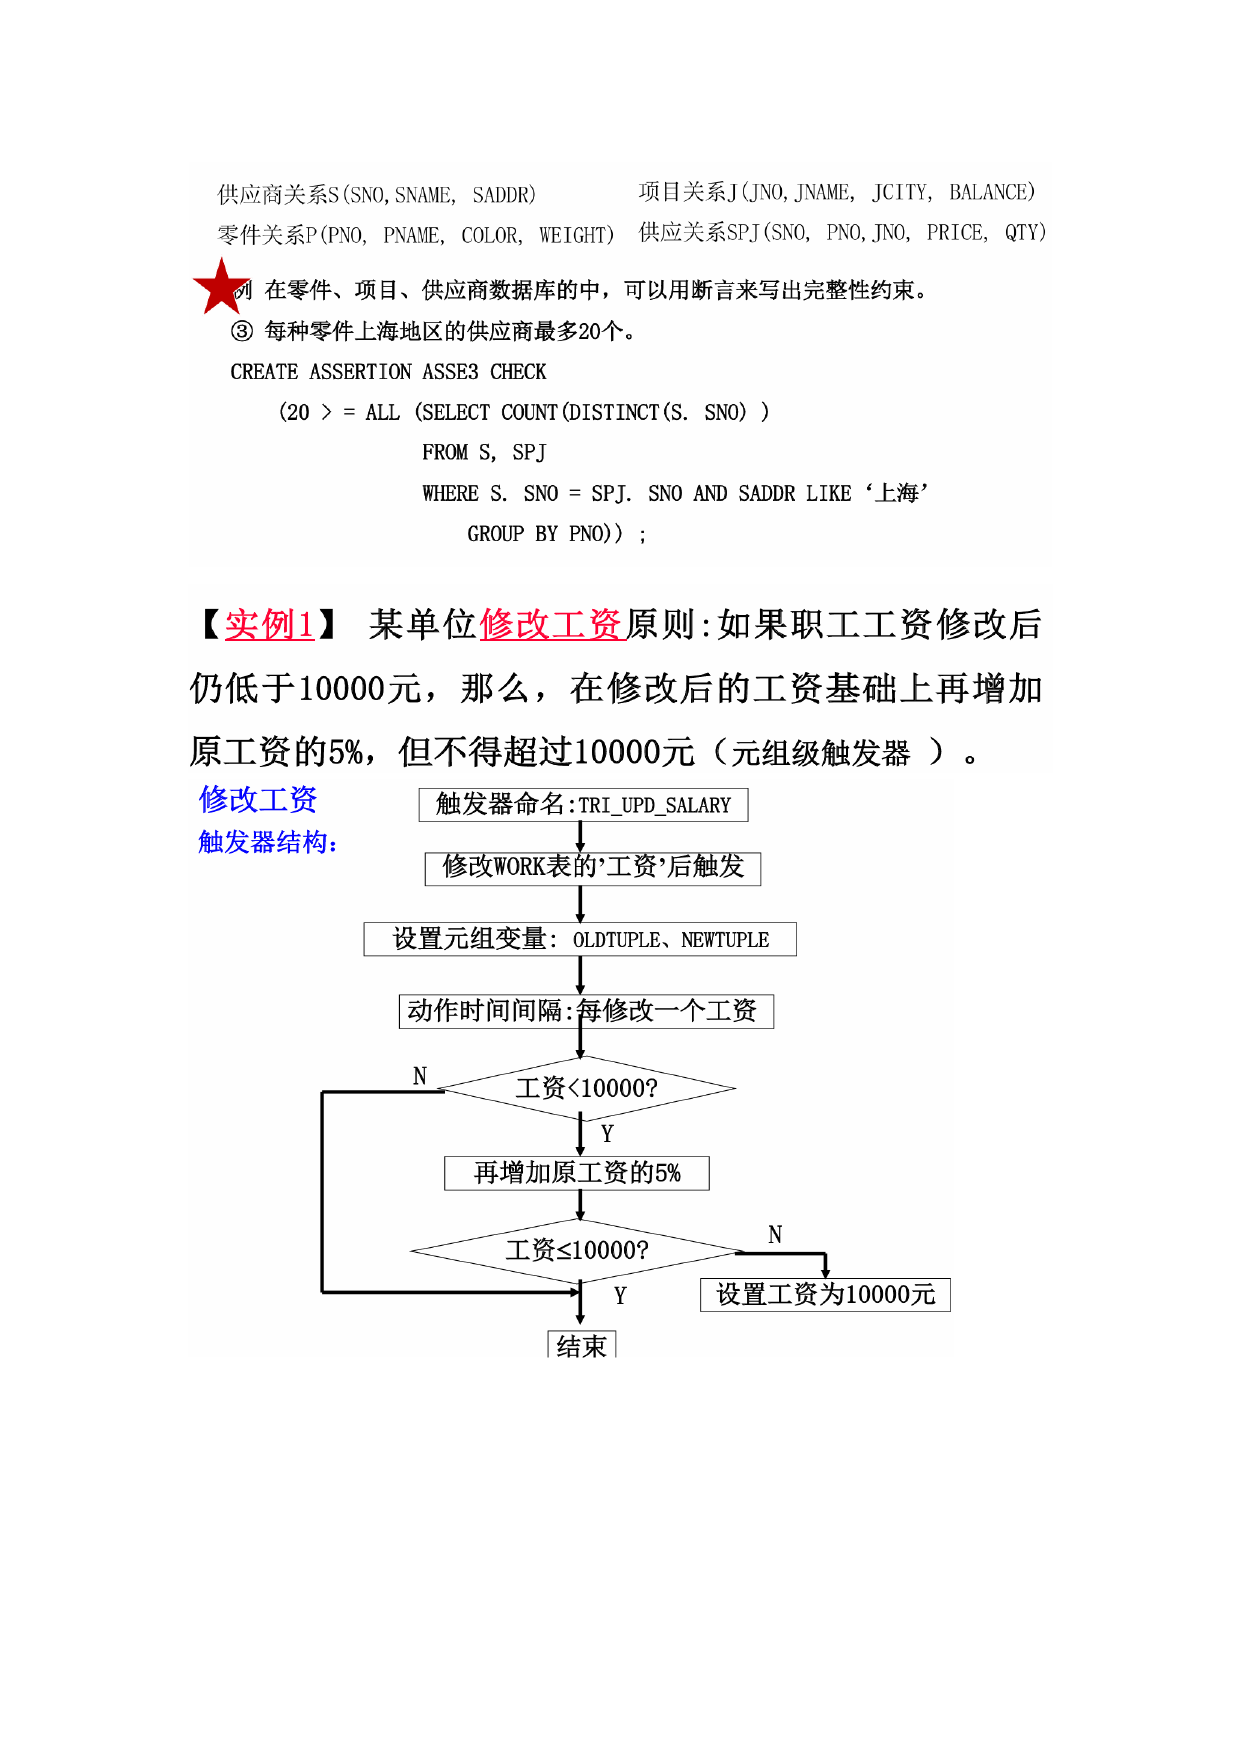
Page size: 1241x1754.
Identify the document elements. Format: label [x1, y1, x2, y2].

picture [187, 584, 1053, 773]
picture [187, 779, 965, 1369]
picture [187, 162, 1052, 567]
